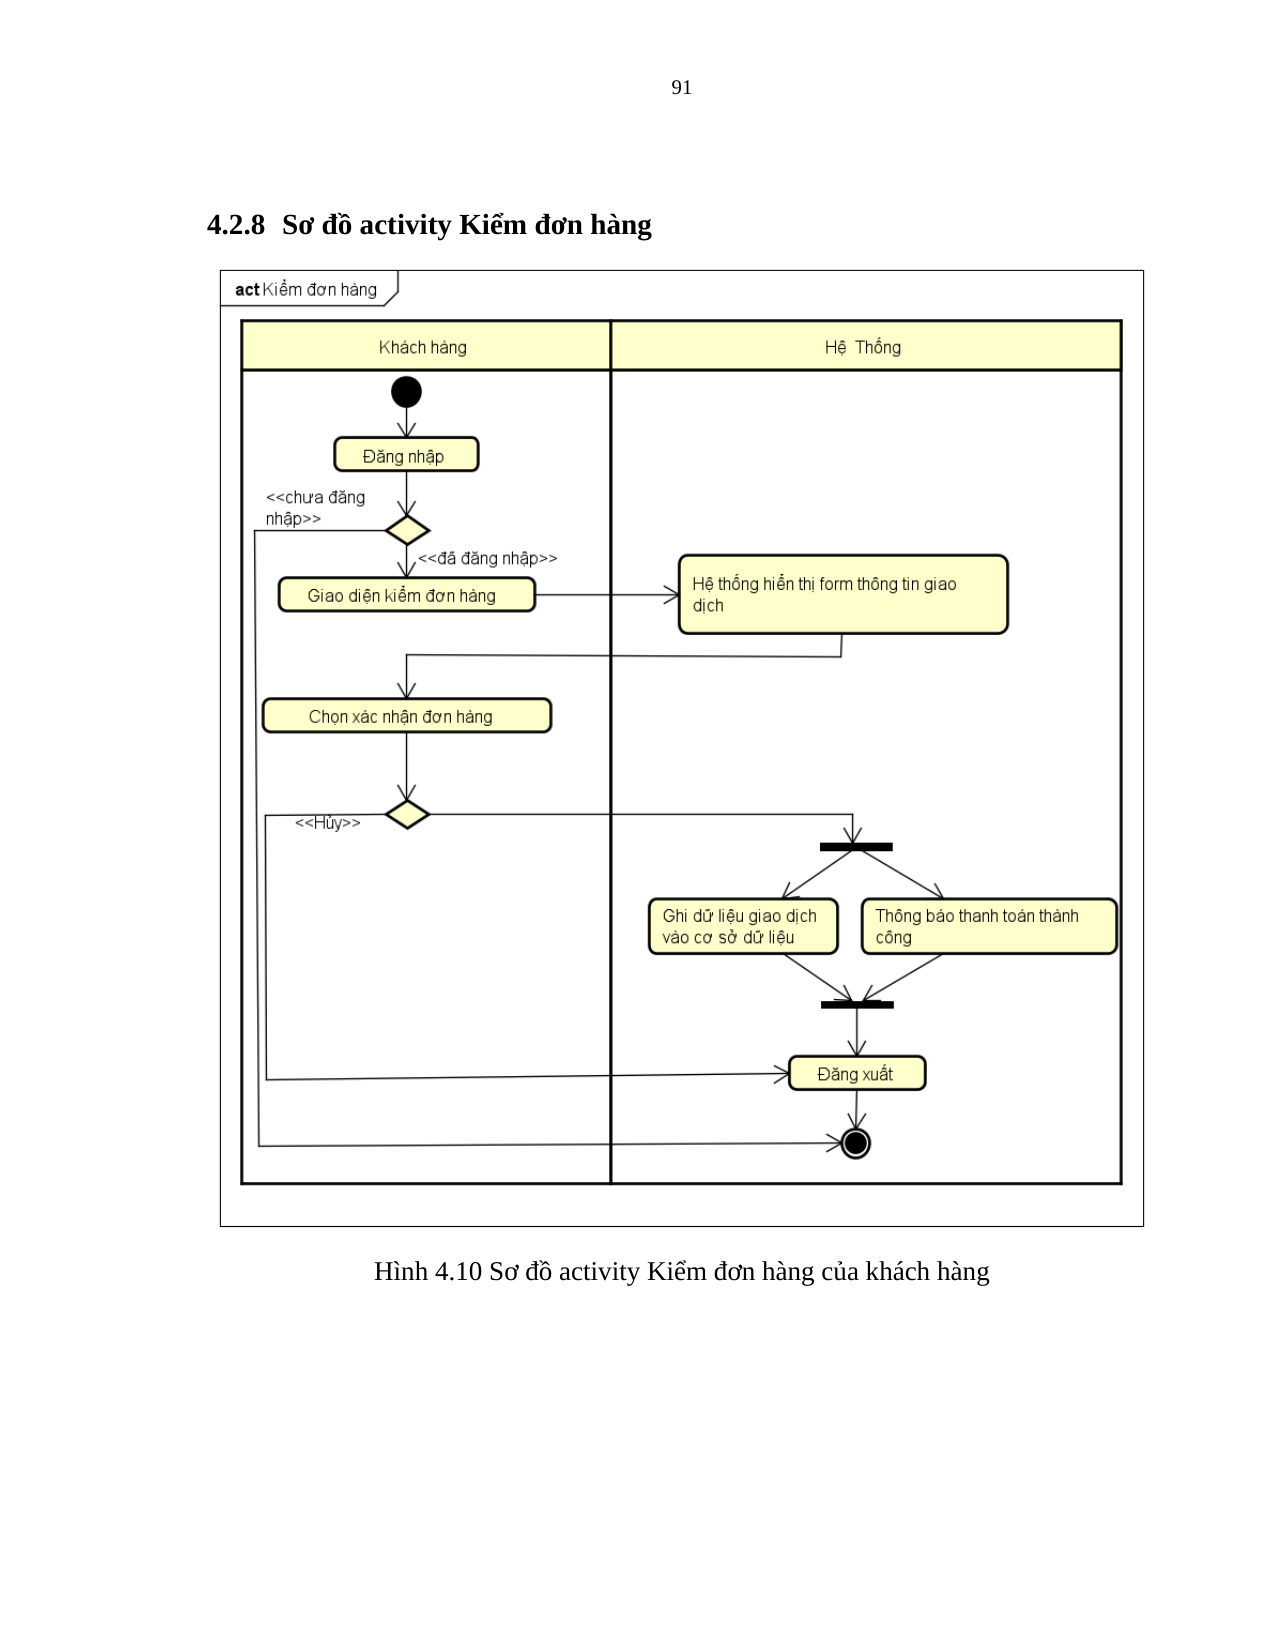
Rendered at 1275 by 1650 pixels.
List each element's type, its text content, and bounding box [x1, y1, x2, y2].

picture [206, 257, 1157, 1241]
subtitle Sơ đồ activity Kiểm đơn hàng [207, 207, 1157, 240]
